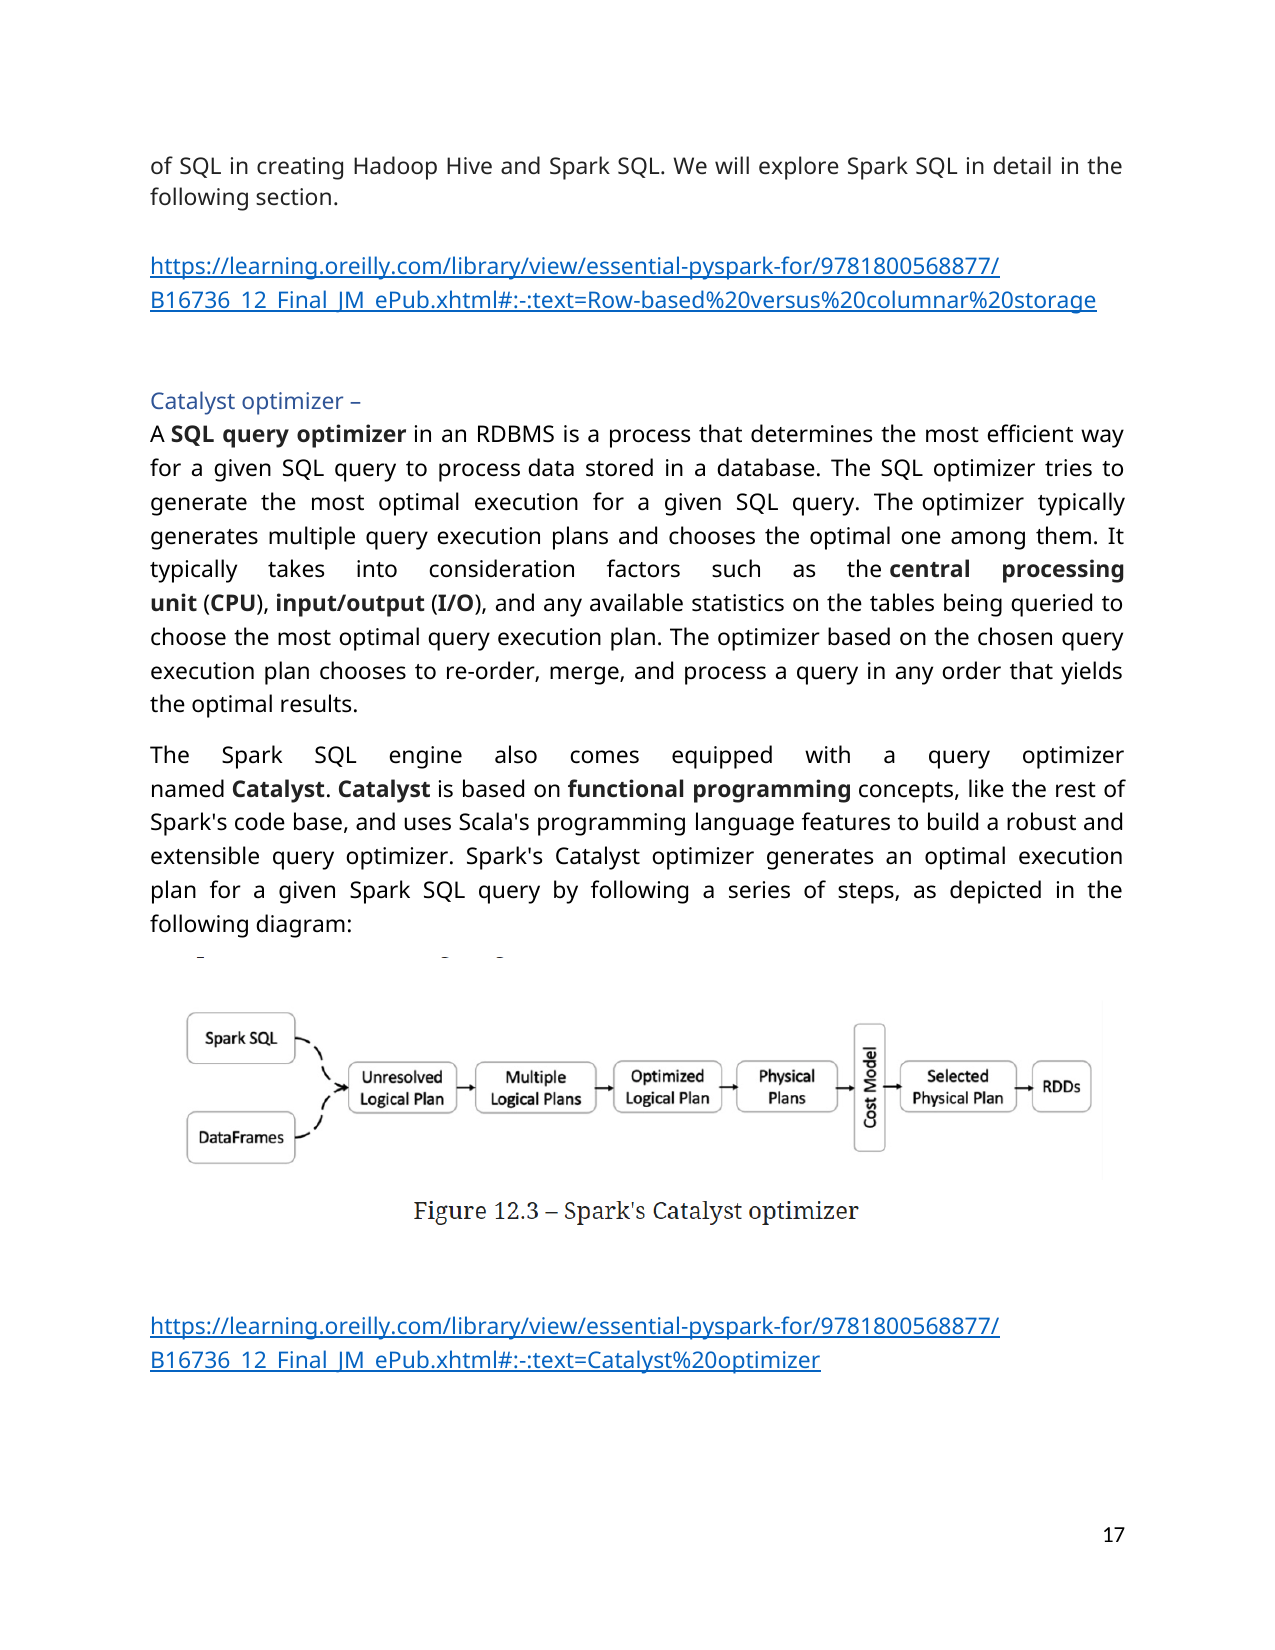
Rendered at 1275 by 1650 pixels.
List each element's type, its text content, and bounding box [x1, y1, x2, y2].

text A SQL query optimizer in an RDBMS is a process that determines the most efficient way for a given SQL query to process data stored in a database. The SQL optimizer tries to generate the most optimal execution for a given SQL query. The optimizer typically generates multiple query execution plans and chooses the optimal one among them. It typically takes into consideration factors such as the central processing unit (CPU), input/output (I/O), and any available statistics on the tables being queried to choose the most optimal query execution plan. The optimizer based on the chosen query execution plan chooses to re-order, merge, and process a query in any order that yields the optimal results. [150, 418, 1125, 719]
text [150, 150, 1125, 212]
text https://learning.oreilly.com/library/view/essential-pyspark-for/9781800568877/B16736_12_Final_JM_ePub.xhtml#:-:text=Row-based%20versus%20columnar%20storage [150, 250, 1125, 315]
subtitle Catalyst optimizer – [150, 384, 1125, 416]
text The Spark SQL engine also comes equipped with a query optimizer named Catalyst. Catalyst is based on functional programming concepts, like the rest of Spark's code base, and uses Scala's programming language features to build a robust and extensible query optimizer. Spark's Catalyst optimizer generates an optimal execution plan for a given Spark SQL query by following a series of steps, as depicted in the following diagram: [150, 739, 1125, 939]
text https://learning.oreilly.com/library/view/essential-pyspark-for/9781800568877/B16736_12_Final_JM_ePub.xhtml#:-:text=Catalyst%20optimizer [150, 1310, 1125, 1375]
picture [150, 957, 1125, 1241]
